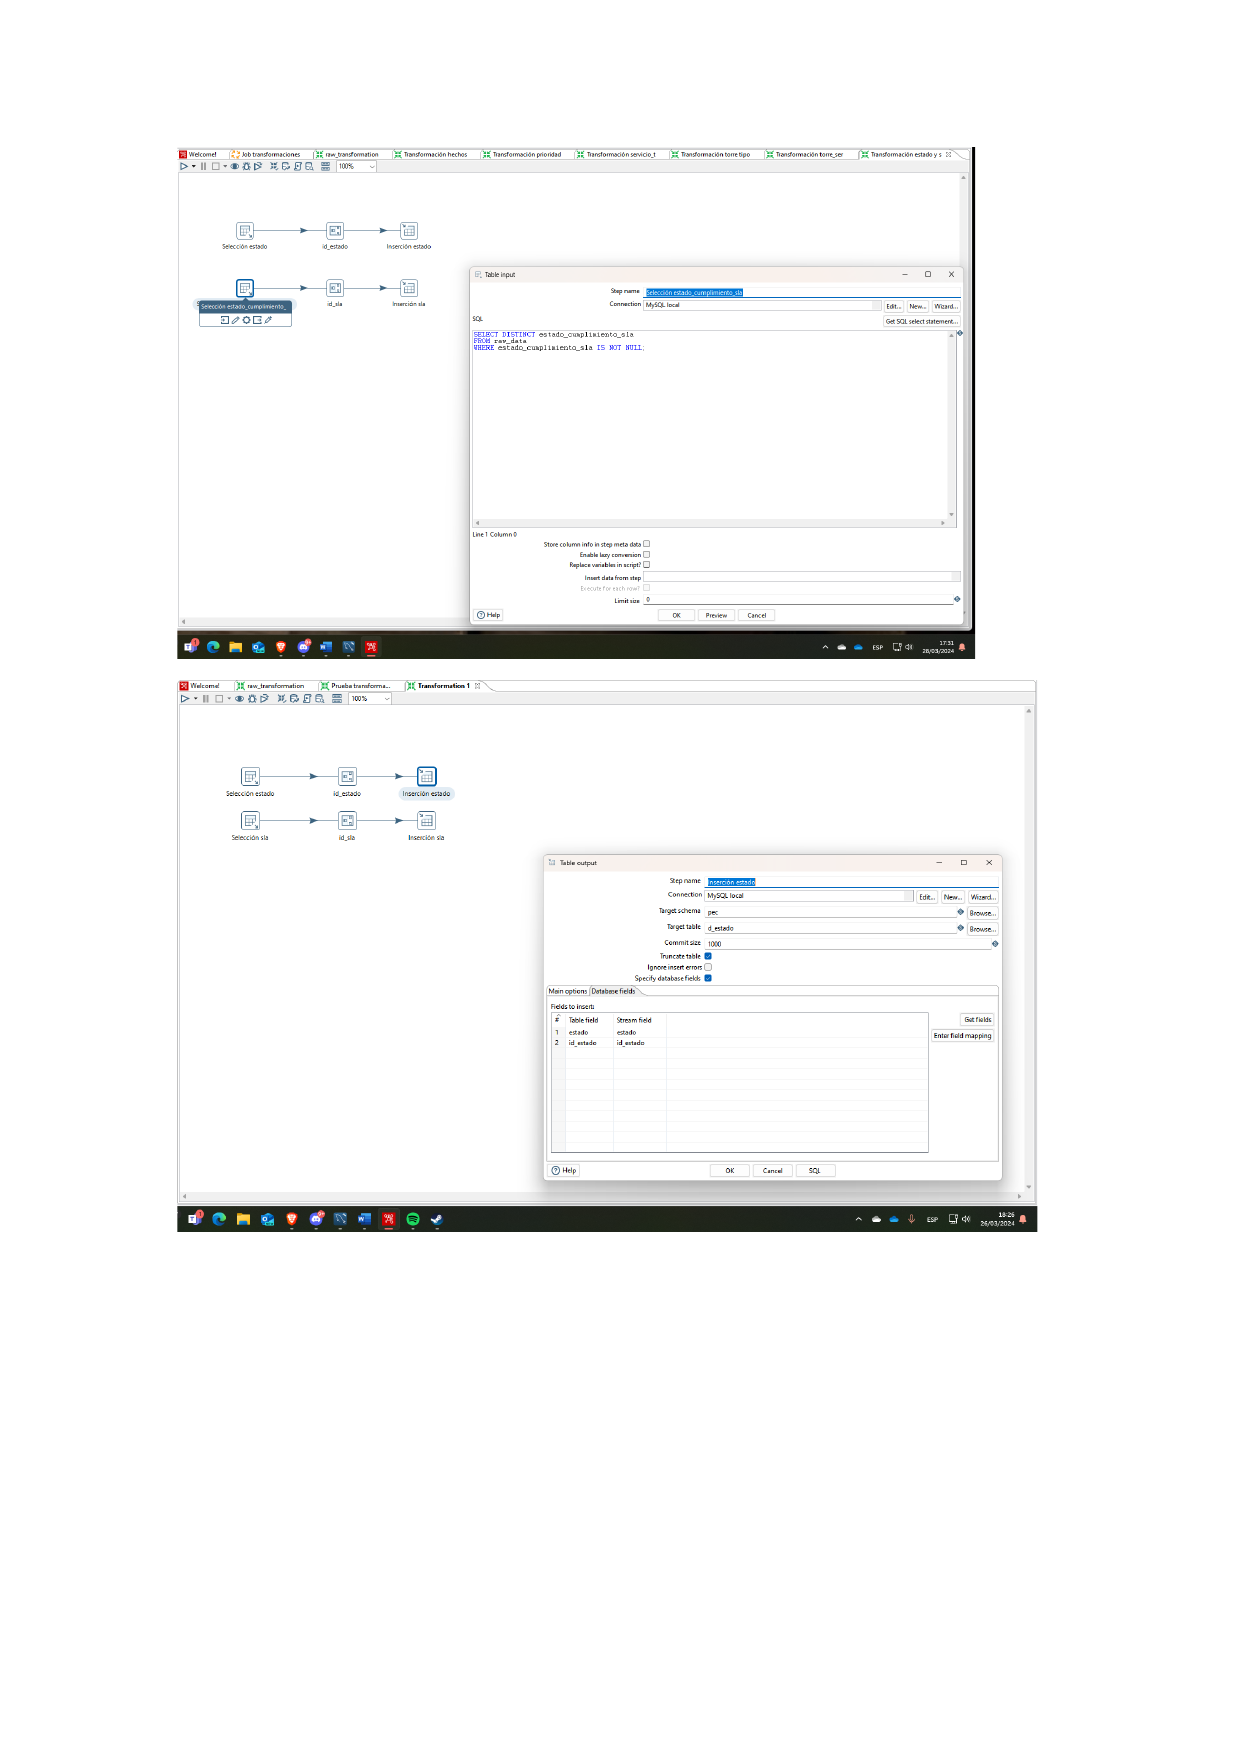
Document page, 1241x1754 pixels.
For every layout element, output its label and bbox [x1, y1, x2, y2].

picture [177, 680, 1038, 1232]
picture [177, 147, 976, 659]
